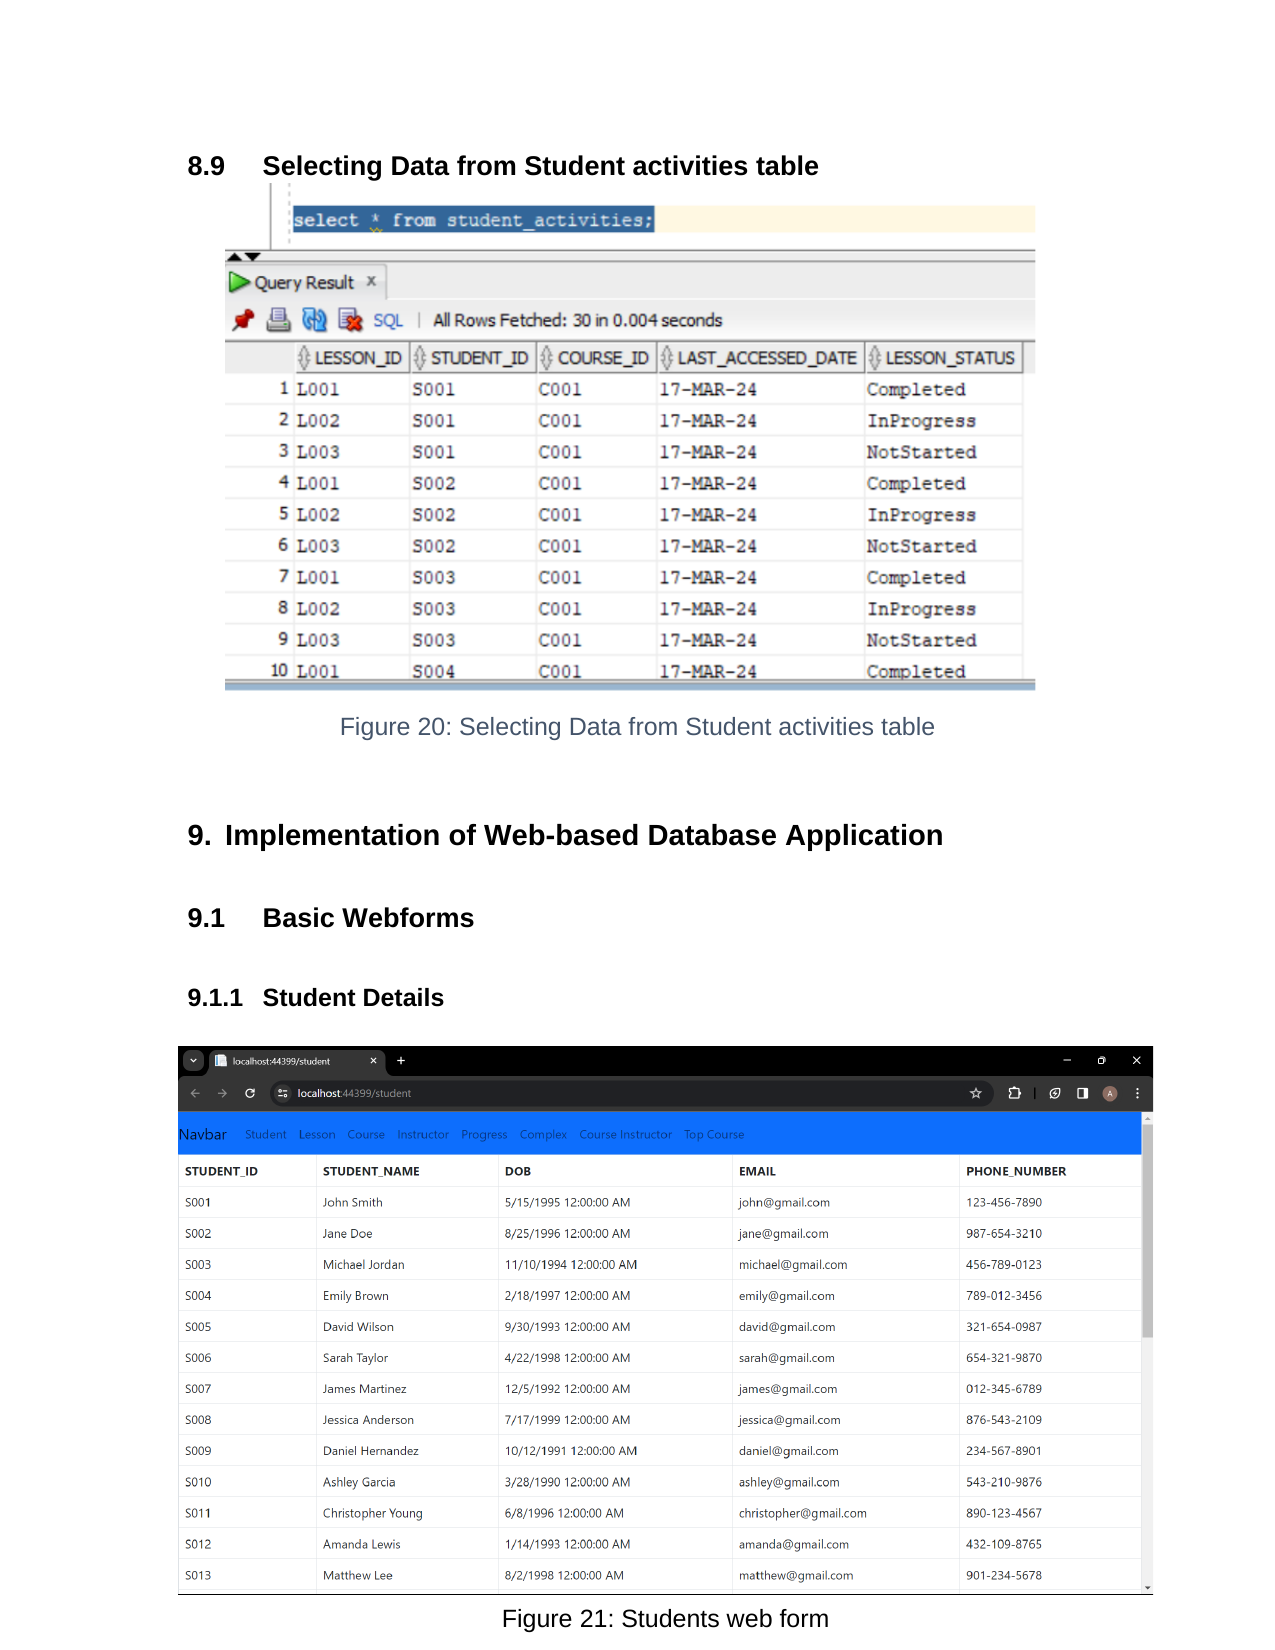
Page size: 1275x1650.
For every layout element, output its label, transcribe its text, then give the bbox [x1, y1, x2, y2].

text Figure 20: Selecting Data from Student activities table [150, 712, 1125, 741]
subtitle Selecting Data from Student activities table [187, 150, 1125, 181]
subtitle Implementation of Web-based Database Application [187, 818, 1125, 851]
subtitle Basic Webforms [187, 902, 1125, 933]
subtitle Student Details [187, 983, 1125, 1012]
picture [225, 183, 1036, 694]
picture [178, 1046, 1154, 1595]
